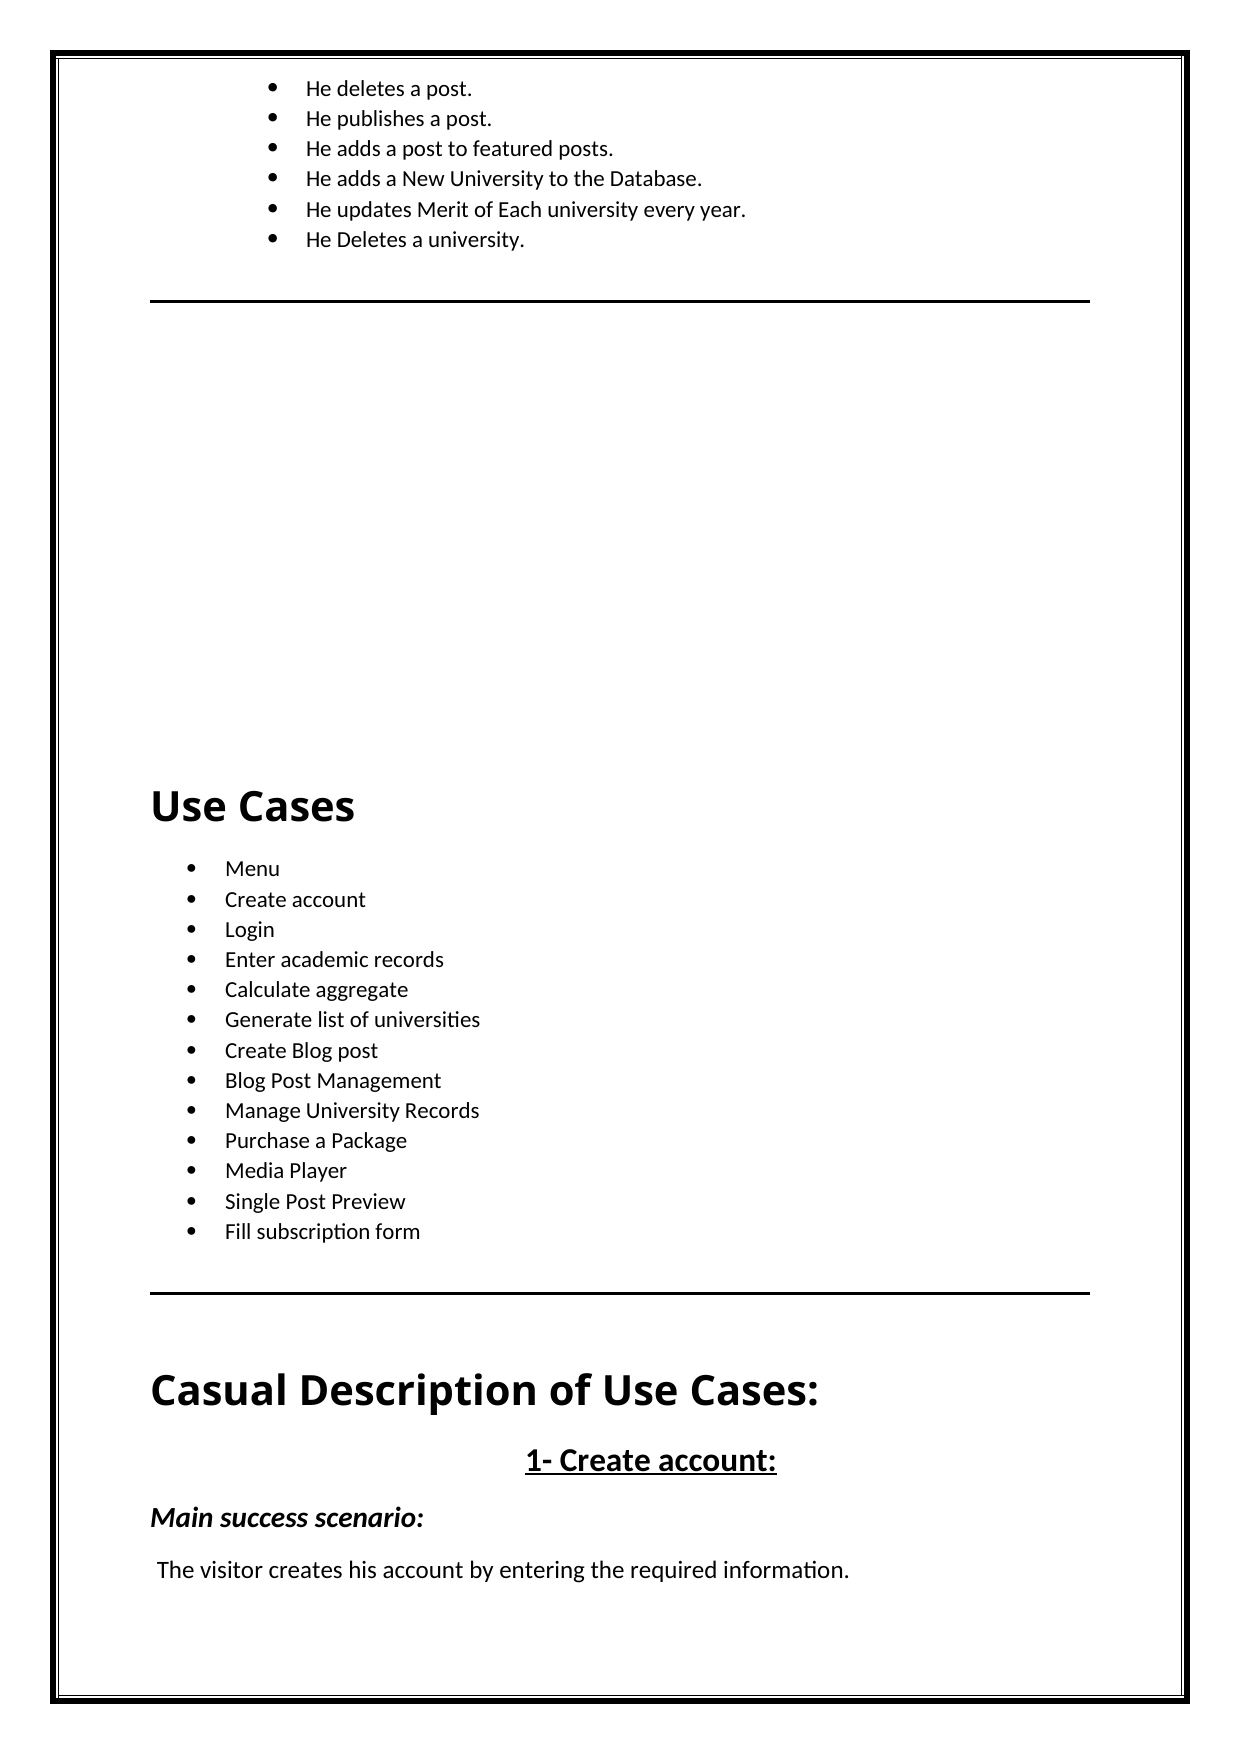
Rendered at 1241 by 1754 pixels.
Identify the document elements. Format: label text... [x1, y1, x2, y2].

text Use Cases [150, 777, 1090, 833]
list Blog Post Management [187, 1066, 1090, 1094]
list Single Post Preview [187, 1187, 1090, 1215]
text Main success scenario: [150, 1499, 1090, 1535]
list Generate list of universities [187, 1006, 1090, 1033]
text The visitor creates his account by entering the required information. [150, 1554, 1090, 1585]
list Menu [187, 854, 1090, 882]
list Manage University Records [187, 1096, 1090, 1124]
list He adds a post to featured posts. [268, 134, 1090, 162]
list Calculate aggregate [187, 975, 1090, 1003]
text Casual Description of Use Cases: [150, 1361, 1090, 1417]
list Create Blog post [187, 1036, 1090, 1064]
list Purchase a Package [187, 1126, 1090, 1154]
list Create account [187, 885, 1090, 913]
text 1- Create account: [450, 1439, 1090, 1479]
list Enter academic records [187, 945, 1090, 973]
list He publishes a post. [268, 104, 1090, 132]
list He Deletes a university. [268, 225, 1090, 253]
list He updates Merit of Each university every year. [268, 195, 1090, 223]
list Fill subscription form [187, 1217, 1090, 1245]
list Media Player [187, 1157, 1090, 1184]
list He deletes a post. [268, 74, 1090, 102]
list Login [187, 915, 1090, 943]
list He adds a New University to the Database. [268, 164, 1090, 192]
